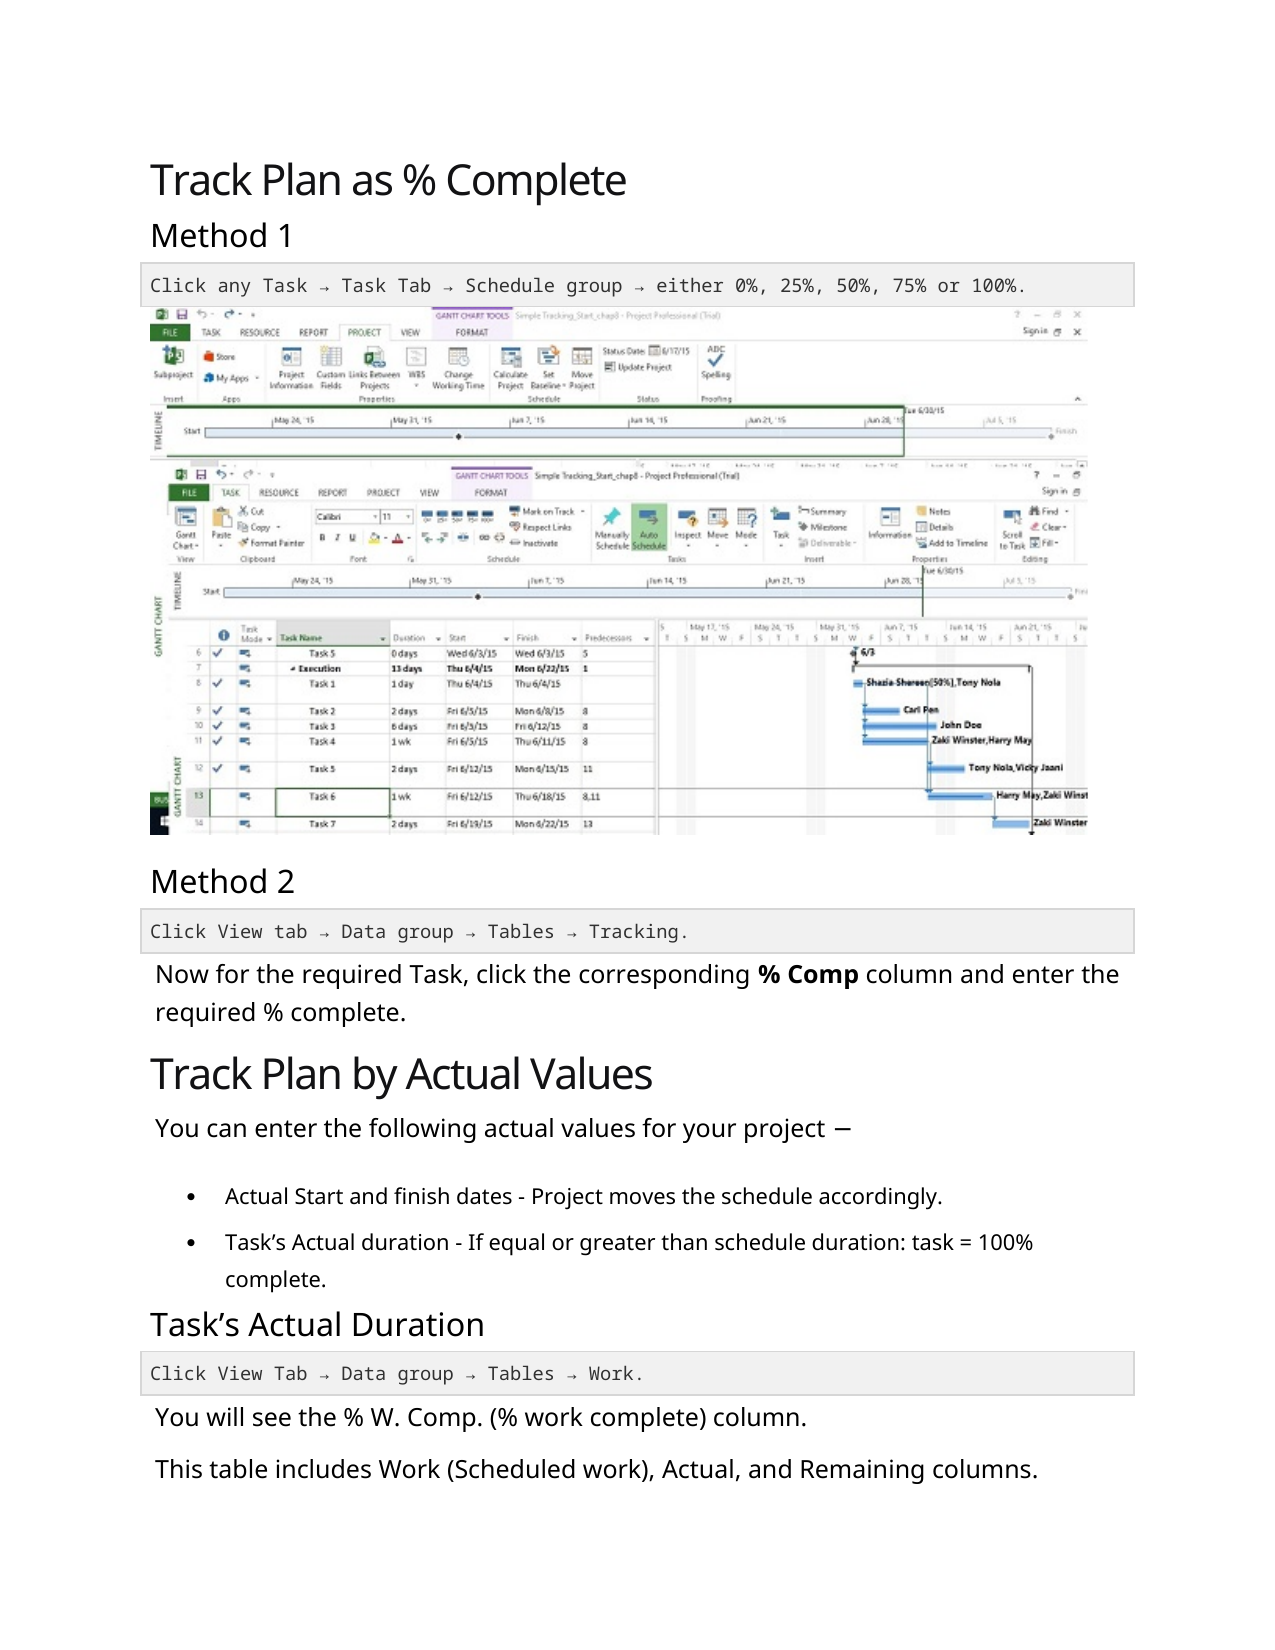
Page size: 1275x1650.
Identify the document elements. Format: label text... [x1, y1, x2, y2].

text Click View Tab → Data group → Tables → Work. [142, 1352, 1133, 1394]
text Click View tab → Data group → Tables → Tracking. [142, 910, 1133, 952]
text You will see the % W. Comp. (% work complete) column. [155, 1396, 1120, 1433]
subtitle Track Plan by Actual Values [150, 1044, 1120, 1102]
text This table includes Work (Scheduled work), Actual, and Remaining columns. [155, 1448, 1120, 1486]
subtitle Task’s Actual Duration [150, 1302, 1120, 1346]
subtitle Method 1 [150, 213, 1120, 257]
picture [150, 307, 1088, 835]
subtitle Method 2 [150, 859, 1120, 903]
list Actual Start and finish dates - Project moves the schedule accordingly. [187, 1173, 1125, 1211]
subtitle Track Plan as % Complete [150, 150, 1120, 208]
text Now for the required Task, click the corresponding % Comp column and enter the required % complete. [155, 954, 1120, 1029]
text Click any Task → Task Tab → Schedule group → either 0%, 25%, 50%, 75% or 100%. [142, 264, 1133, 306]
list Task’s Actual duration - If equal or greater than schedule duration: task = 100% complete. [187, 1219, 1125, 1294]
text You can enter the following actual values for your project − [155, 1107, 1120, 1144]
